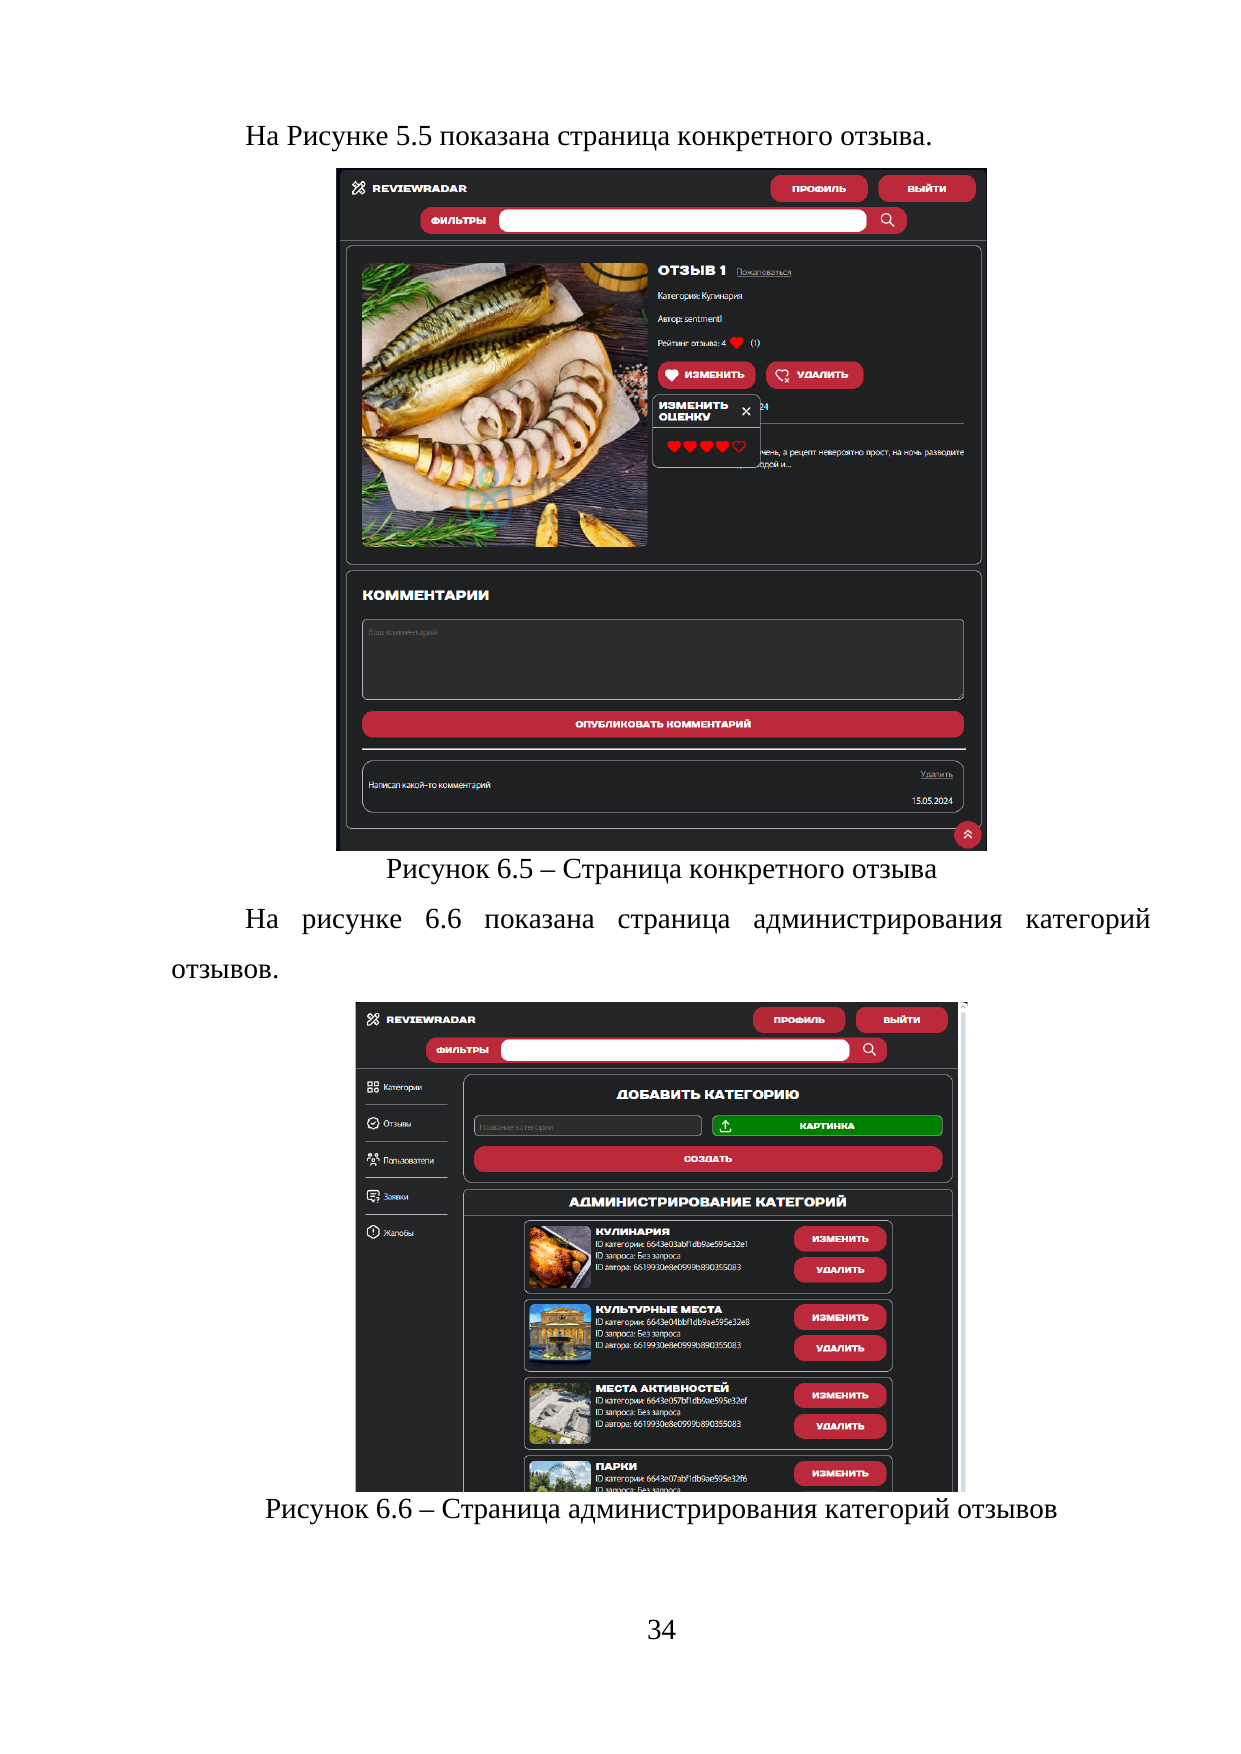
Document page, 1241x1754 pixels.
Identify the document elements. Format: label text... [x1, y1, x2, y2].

text Рисунок 6.5 – Страница конкретного отзыва [171, 851, 1152, 884]
picture [355, 1002, 968, 1492]
text На Рисунке 5.5 показана страница конкретного отзыва. [171, 118, 1152, 152]
text На рисунке 6.6 показана страница администрирования категорий отзывов. [171, 901, 1152, 985]
picture [336, 168, 987, 851]
text Рисунок 6.6 – Страница администрирования категорий отзывов [171, 1491, 1152, 1525]
